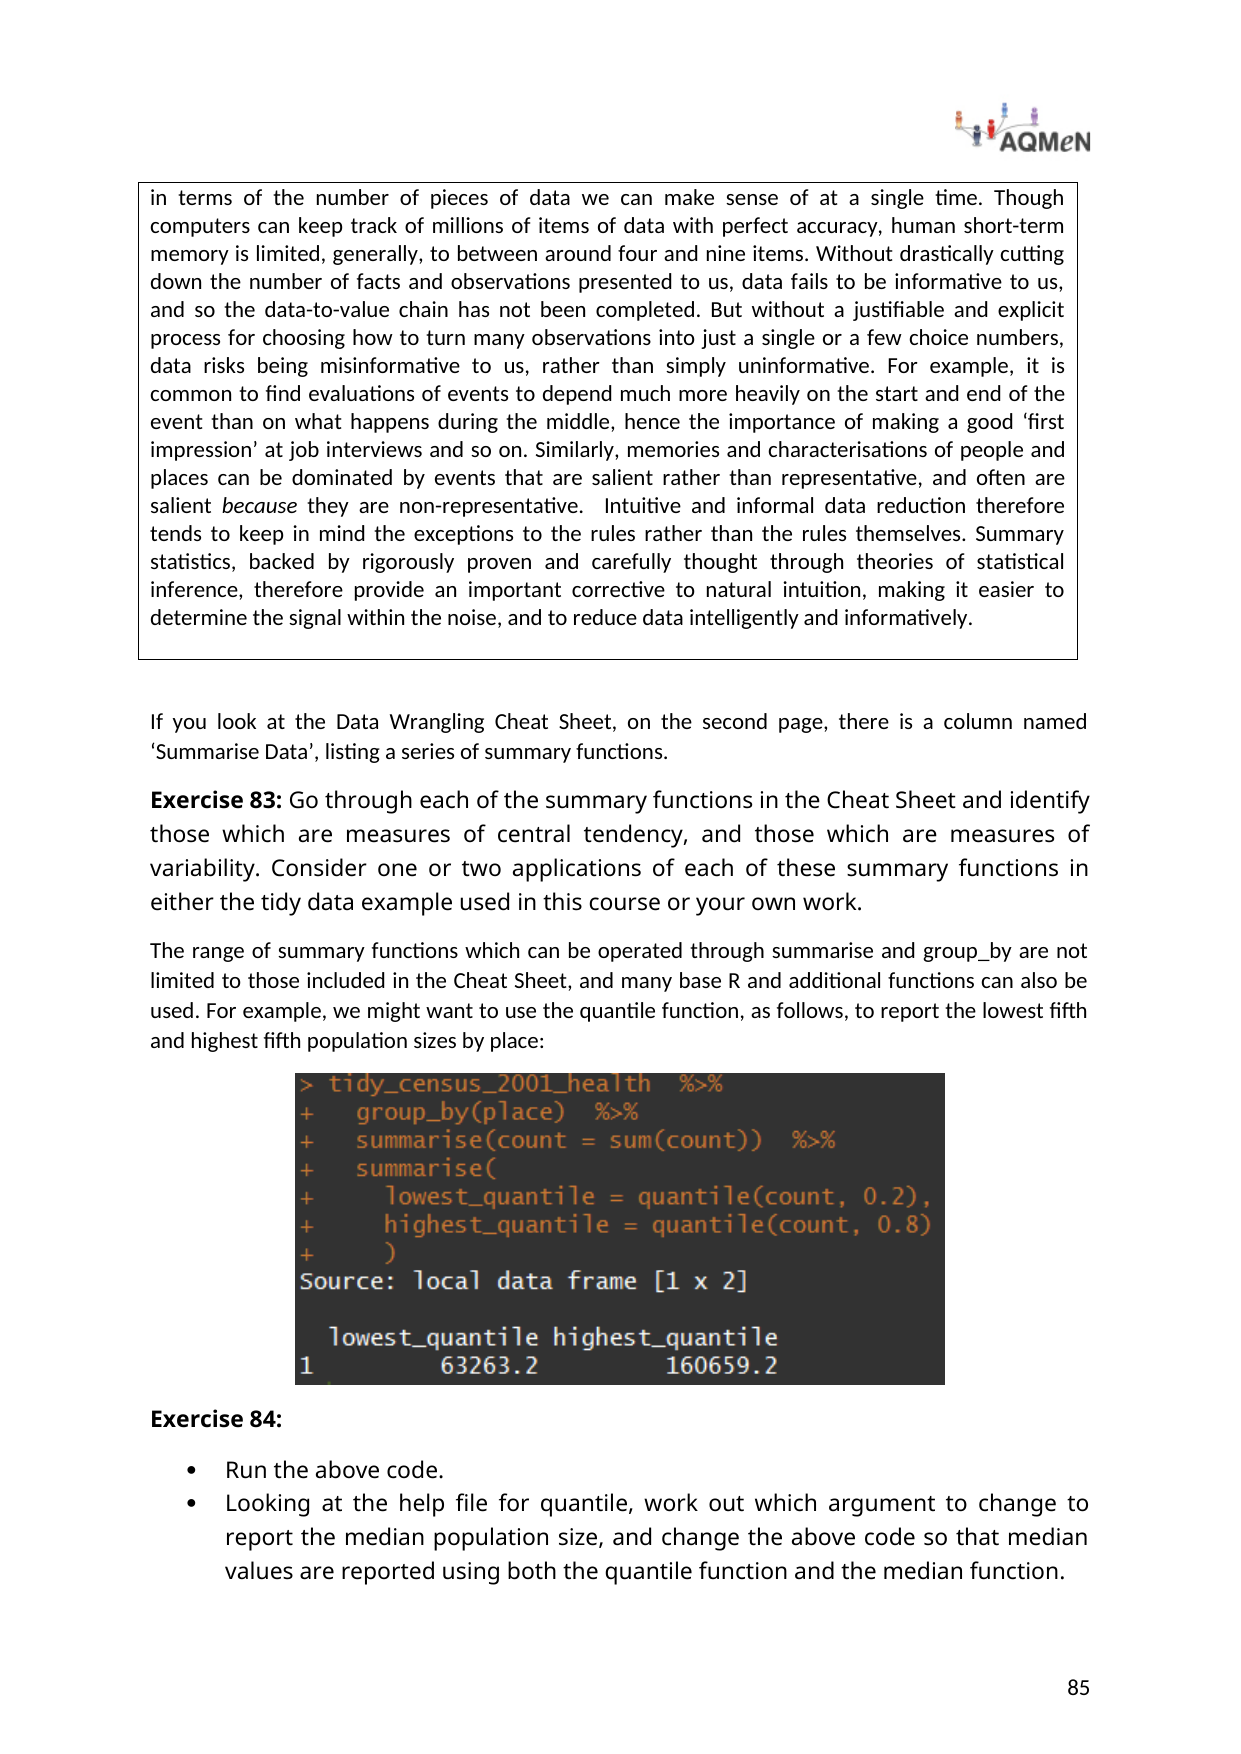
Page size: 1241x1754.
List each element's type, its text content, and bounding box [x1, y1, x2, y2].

picture [295, 1073, 945, 1385]
text Exercise 84: [150, 1403, 1090, 1434]
text The range of summary functions which can be operated through summarise and group_by are not limited to those included in the Cheat Sheet, and many base R and additional functions can also be used. For example, we might want to use the quantile function, as follows, to report the lowest fifth and highest fifth population sizes by place: [150, 936, 1090, 1054]
picture [955, 73, 1091, 182]
list Run the above code. [187, 1453, 1090, 1485]
list Looking at the help file for quantile, work out which argument to change to report the median population size, and change the above code so that median values are reported using both the quantile function and the median function. [187, 1487, 1090, 1586]
text Exercise 83: Go through each of the summary functions in the Cheat Sheet and identify those which are measures of central tendency, and those which are measures of variability. Consider one or two applications of each of these summary functions in either the tidy data example used in this course or your own work. [150, 784, 1090, 917]
text If you look at the Data Wrangling Cheat Sheet, on the second page, there is a column named ‘Summarise Data’, listing a series of summary functions. [150, 707, 1090, 765]
